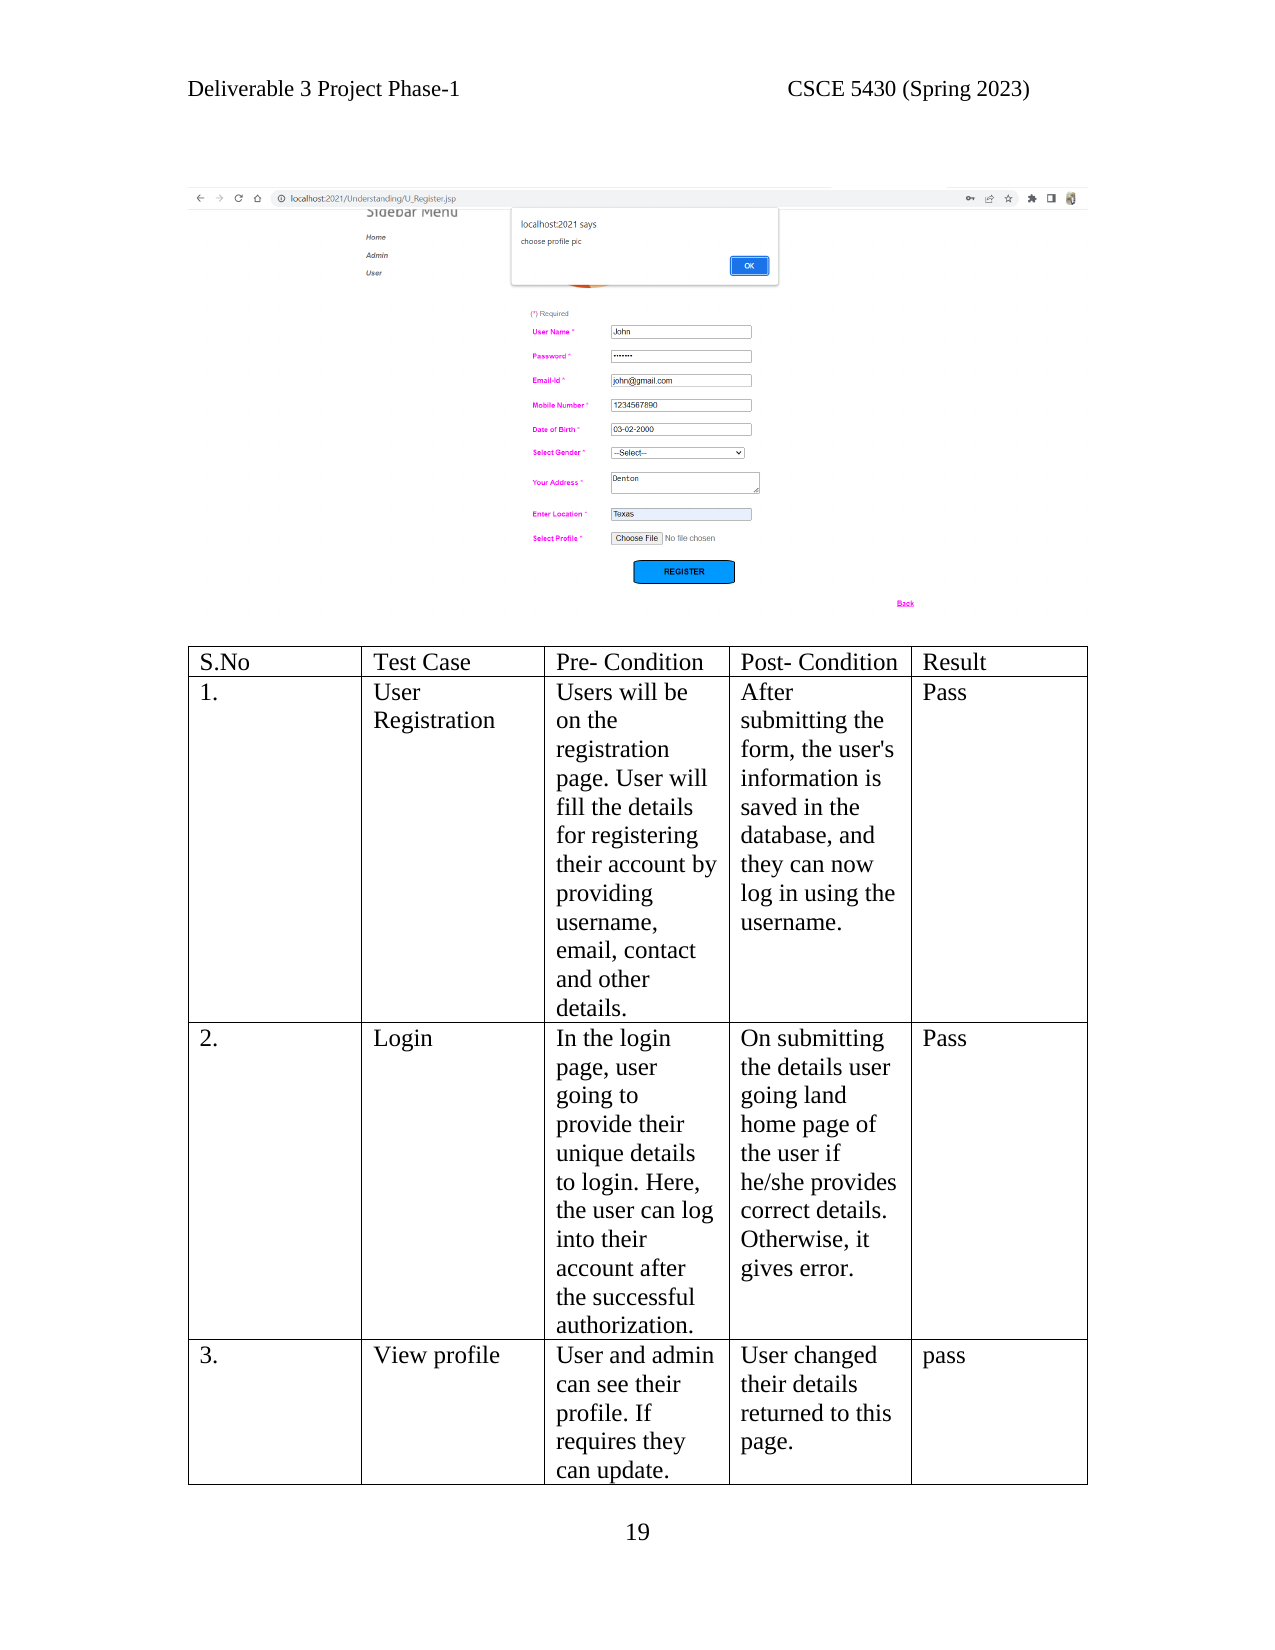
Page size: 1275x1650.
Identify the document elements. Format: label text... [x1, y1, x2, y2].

table_cell Login [362, 1023, 544, 1339]
table_cell In the login page, user going to provide their unique details to login. Here, the user can log into their account after the successful authorization. [545, 1023, 729, 1339]
table_header Post- Condition [730, 647, 911, 676]
table_header Test Case [362, 647, 544, 676]
table_cell On submitting the details user going land home page of the user if he/she provides correct details. Otherwise, it gives error. [730, 1023, 911, 1339]
table_cell After submitting the form, the user's information is saved in the database, and they can now log in using the username. [730, 677, 911, 1022]
table_cell 2. [189, 1023, 361, 1339]
picture [187, 187, 1088, 618]
table_cell User Registration [362, 677, 544, 1022]
table_header Pre- Condition [545, 647, 729, 676]
table_cell Pass [912, 1023, 1087, 1339]
table_cell pass [912, 1340, 1087, 1484]
table_cell View profile [362, 1340, 544, 1484]
table_cell 3. [189, 1340, 361, 1484]
table_cell Users will be on the registration page. User will fill the details for registering their account by providing username, email, contact and other details. [545, 677, 729, 1022]
table_cell User changed their details returned to this page. [730, 1340, 911, 1484]
table_cell Pass [912, 677, 1087, 1022]
table_header S.No [189, 647, 361, 676]
table_cell User and admin can see their profile. If requires they can update. [545, 1340, 729, 1484]
table_header Result [912, 647, 1087, 676]
table_cell 1. [189, 677, 361, 1022]
